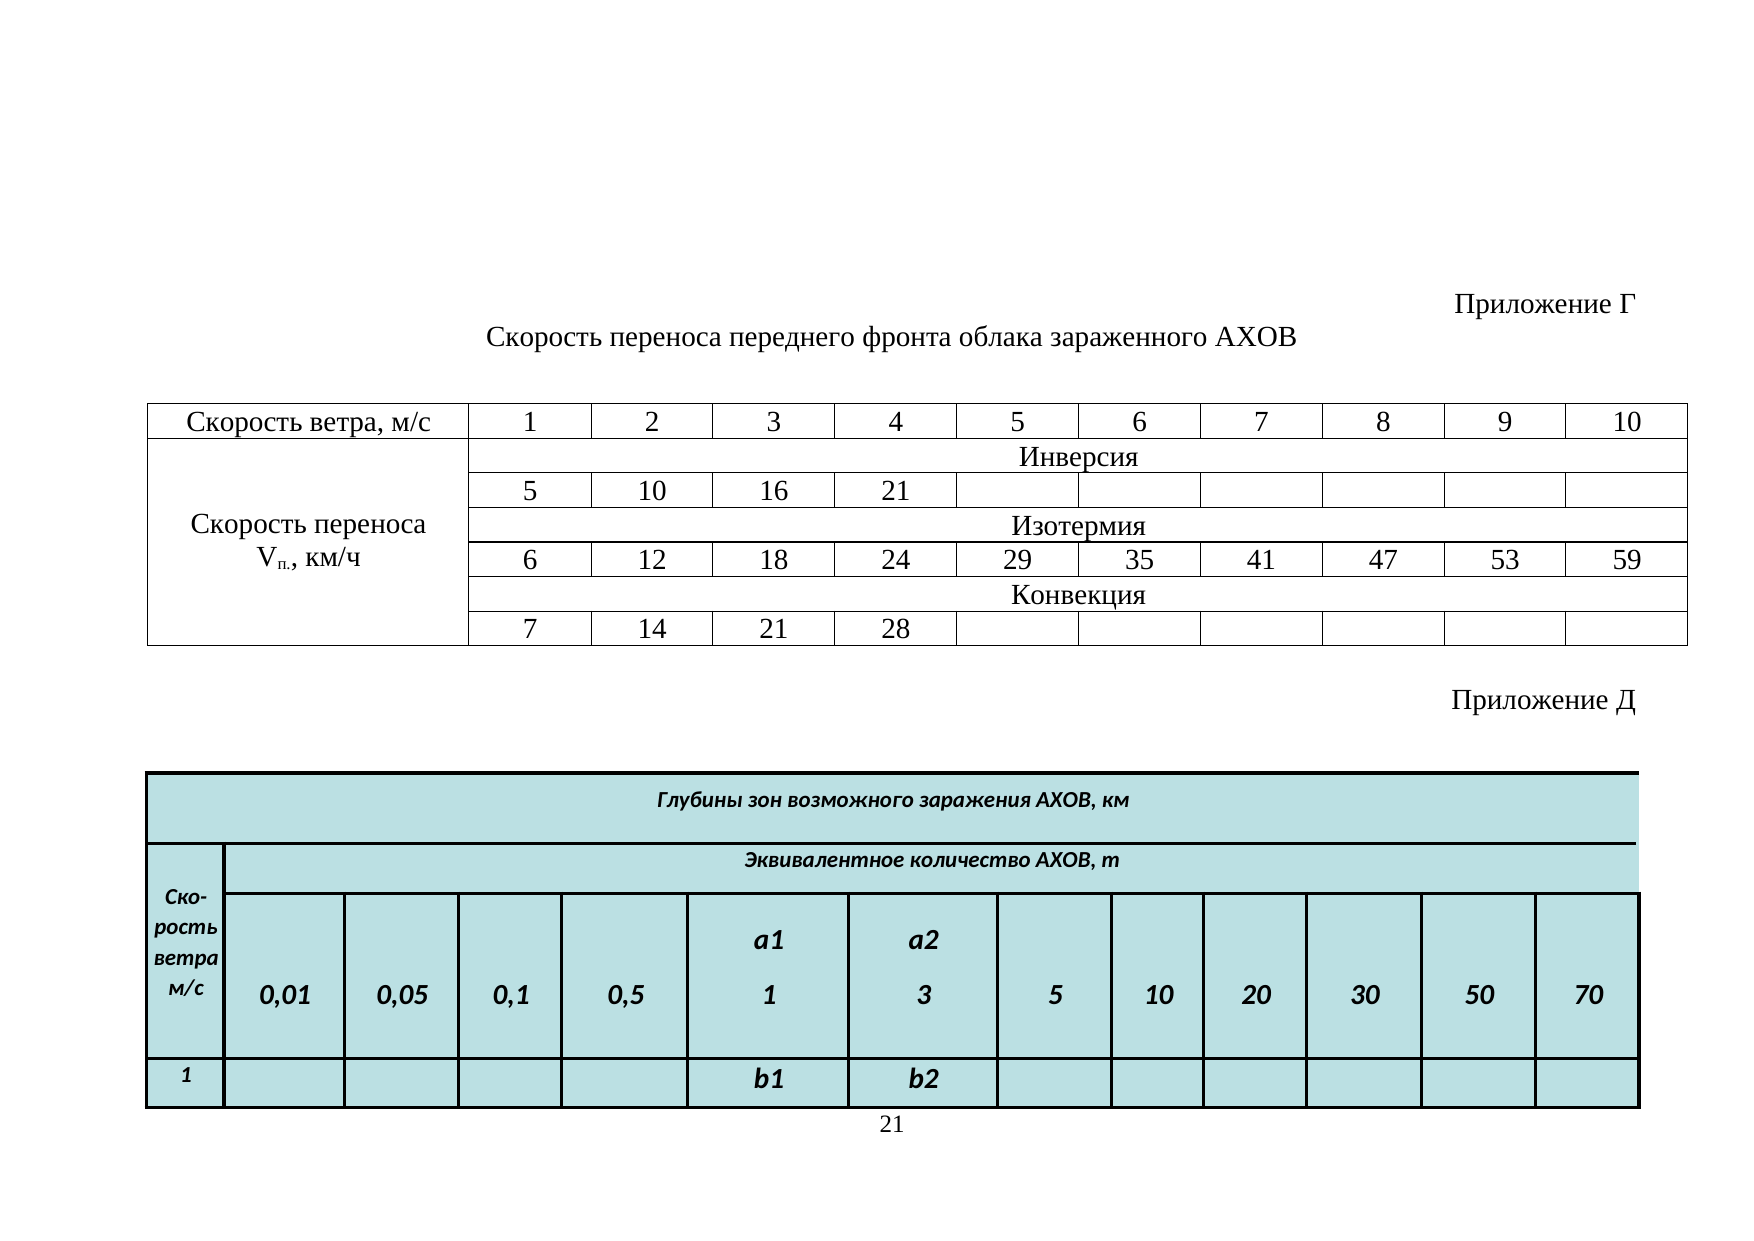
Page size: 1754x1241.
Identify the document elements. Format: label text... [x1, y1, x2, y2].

table_cell 0,38 [226, 1060, 343, 1106]
table_cell [1079, 473, 1200, 507]
table_cell 0,01 [226, 895, 343, 1057]
table_cell [957, 612, 1078, 645]
table_cell 12,53 [999, 1060, 1110, 1106]
table_cell 6 [469, 543, 591, 576]
table_header Скорость ветра, м/с [148, 404, 468, 438]
table_cell [1201, 473, 1322, 507]
table_cell 41 [1201, 543, 1322, 576]
table_cell 0,1 [460, 895, 560, 1057]
table_cell 3,16 [563, 1060, 686, 1106]
table_cell 1,25 [460, 1060, 560, 1106]
table_cell b1 4,75 [689, 1060, 847, 1106]
table_cell 1 [148, 1060, 222, 1106]
table_cell Изотермия [469, 508, 1687, 541]
table_cell 18 [713, 543, 834, 576]
table_cell [1566, 473, 1687, 507]
table_header 8 [1323, 404, 1444, 438]
table_cell [1537, 1060, 1637, 1106]
table_cell Инверсия [469, 439, 1687, 472]
table_cell [1113, 1060, 1202, 1106]
table_cell 50 [1423, 895, 1534, 1057]
table_cell 10 [592, 473, 712, 507]
table_cell [1205, 1060, 1305, 1106]
text Приложение Г [148, 286, 1636, 319]
table_cell 0,85 [346, 1060, 457, 1106]
table_cell 35 [1079, 543, 1200, 576]
table_cell 10 [1113, 895, 1202, 1057]
table_cell [1308, 1060, 1420, 1106]
table_header 1 [469, 404, 591, 438]
table_cell 53 [1445, 543, 1565, 576]
table_cell Конвекция [469, 577, 1687, 611]
table_cell 20 [1205, 895, 1305, 1057]
table_header 9 [1445, 404, 1565, 438]
table_cell b2 9,18 [850, 1060, 996, 1106]
table_header 10 [1566, 404, 1687, 438]
table_cell Скорость переноса Vп., км/ч [148, 439, 468, 645]
table_cell 47 [1323, 543, 1444, 576]
table_cell а2 3 [850, 895, 996, 1057]
table_cell Ско-рость ветра м/с [148, 845, 222, 1057]
text Приложение Д [148, 682, 1636, 716]
table_cell 21 [713, 612, 834, 645]
table_cell [1079, 612, 1200, 645]
table_cell [1323, 473, 1444, 507]
table_cell 5 [999, 895, 1110, 1057]
table_cell 70 [1537, 895, 1637, 1057]
table_cell 29 [957, 543, 1078, 576]
table_cell [1566, 612, 1687, 645]
table_cell 7 [469, 612, 591, 645]
table_cell [1445, 612, 1565, 645]
table_header 2 [592, 404, 712, 438]
table_header Глубины зон возможного заражения АХОВ, км [148, 775, 1639, 842]
table_header 4 [835, 404, 956, 438]
table_cell 0,05 [346, 895, 457, 1057]
table_header 3 [713, 404, 834, 438]
table_cell [957, 473, 1078, 507]
table_cell а1 1 [689, 895, 847, 1057]
table_cell Эквивалентное количество АХОВ, т [226, 842, 1639, 892]
table_cell 14 [592, 612, 712, 645]
table_cell 24 [835, 543, 956, 576]
text Скорость переноса переднего фронта облака зараженного АХОВ [148, 319, 1636, 353]
table_cell 12 [592, 543, 712, 576]
table_cell 59 [1566, 543, 1687, 576]
table_cell 16 [713, 473, 834, 507]
table_header 6 [1079, 404, 1200, 438]
table_header 5 [957, 404, 1078, 438]
table_cell [1423, 1060, 1534, 1106]
table_cell 0,5 [563, 895, 686, 1057]
table_cell 5 [469, 473, 591, 507]
table_cell [1323, 612, 1444, 645]
table_header 7 [1201, 404, 1322, 438]
table_cell [1445, 473, 1565, 507]
table_cell 30 [1308, 895, 1420, 1057]
table_cell 21 [835, 473, 956, 507]
table_cell 28 [835, 612, 956, 645]
table_cell [1201, 612, 1322, 645]
